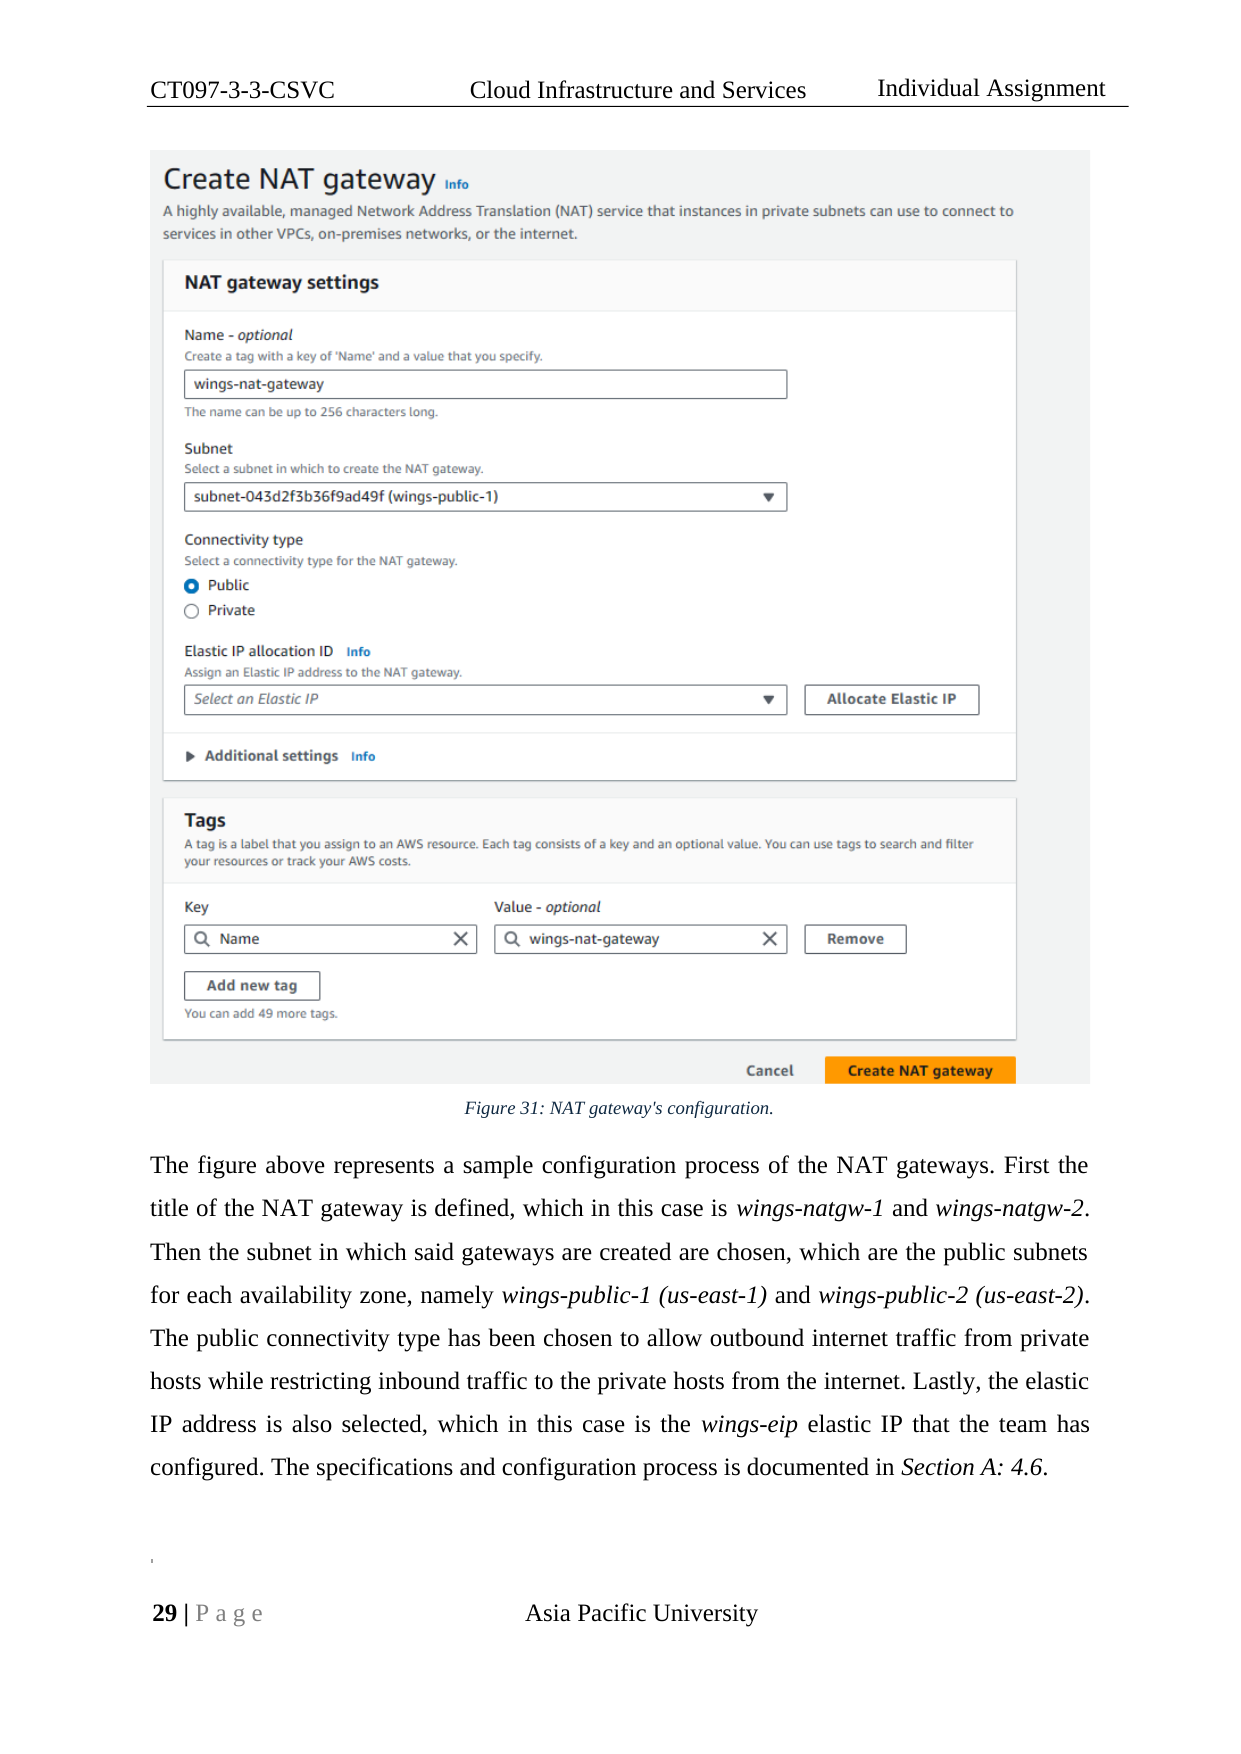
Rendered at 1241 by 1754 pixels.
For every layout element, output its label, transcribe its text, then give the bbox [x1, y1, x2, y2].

text Figure 31: NAT gateway's configuration. [150, 1097, 1090, 1119]
picture [150, 150, 1091, 1084]
text The figure above represents a sample configuration process of the NAT gateways. First the title of the NAT gateway is defined, which in this case is wings-natgw-1 and wings-natgw-2. Then the subnet in which said gateways are created are chosen, which are the public subnets for each availability zone, namely wings-public-1 (us-east-1) and wings-public-2 (us-east-2). The public connectivity type has been chosen to allow outbound internet traffic from private hosts while restricting inbound traffic to the private hosts from the internet. Lastly, the elastic IP address is also selected, which in this case is the wings-eip elastic IP that the team has configured. The specifications and configuration process is documented in Section A: 4.6. [150, 1150, 1090, 1481]
